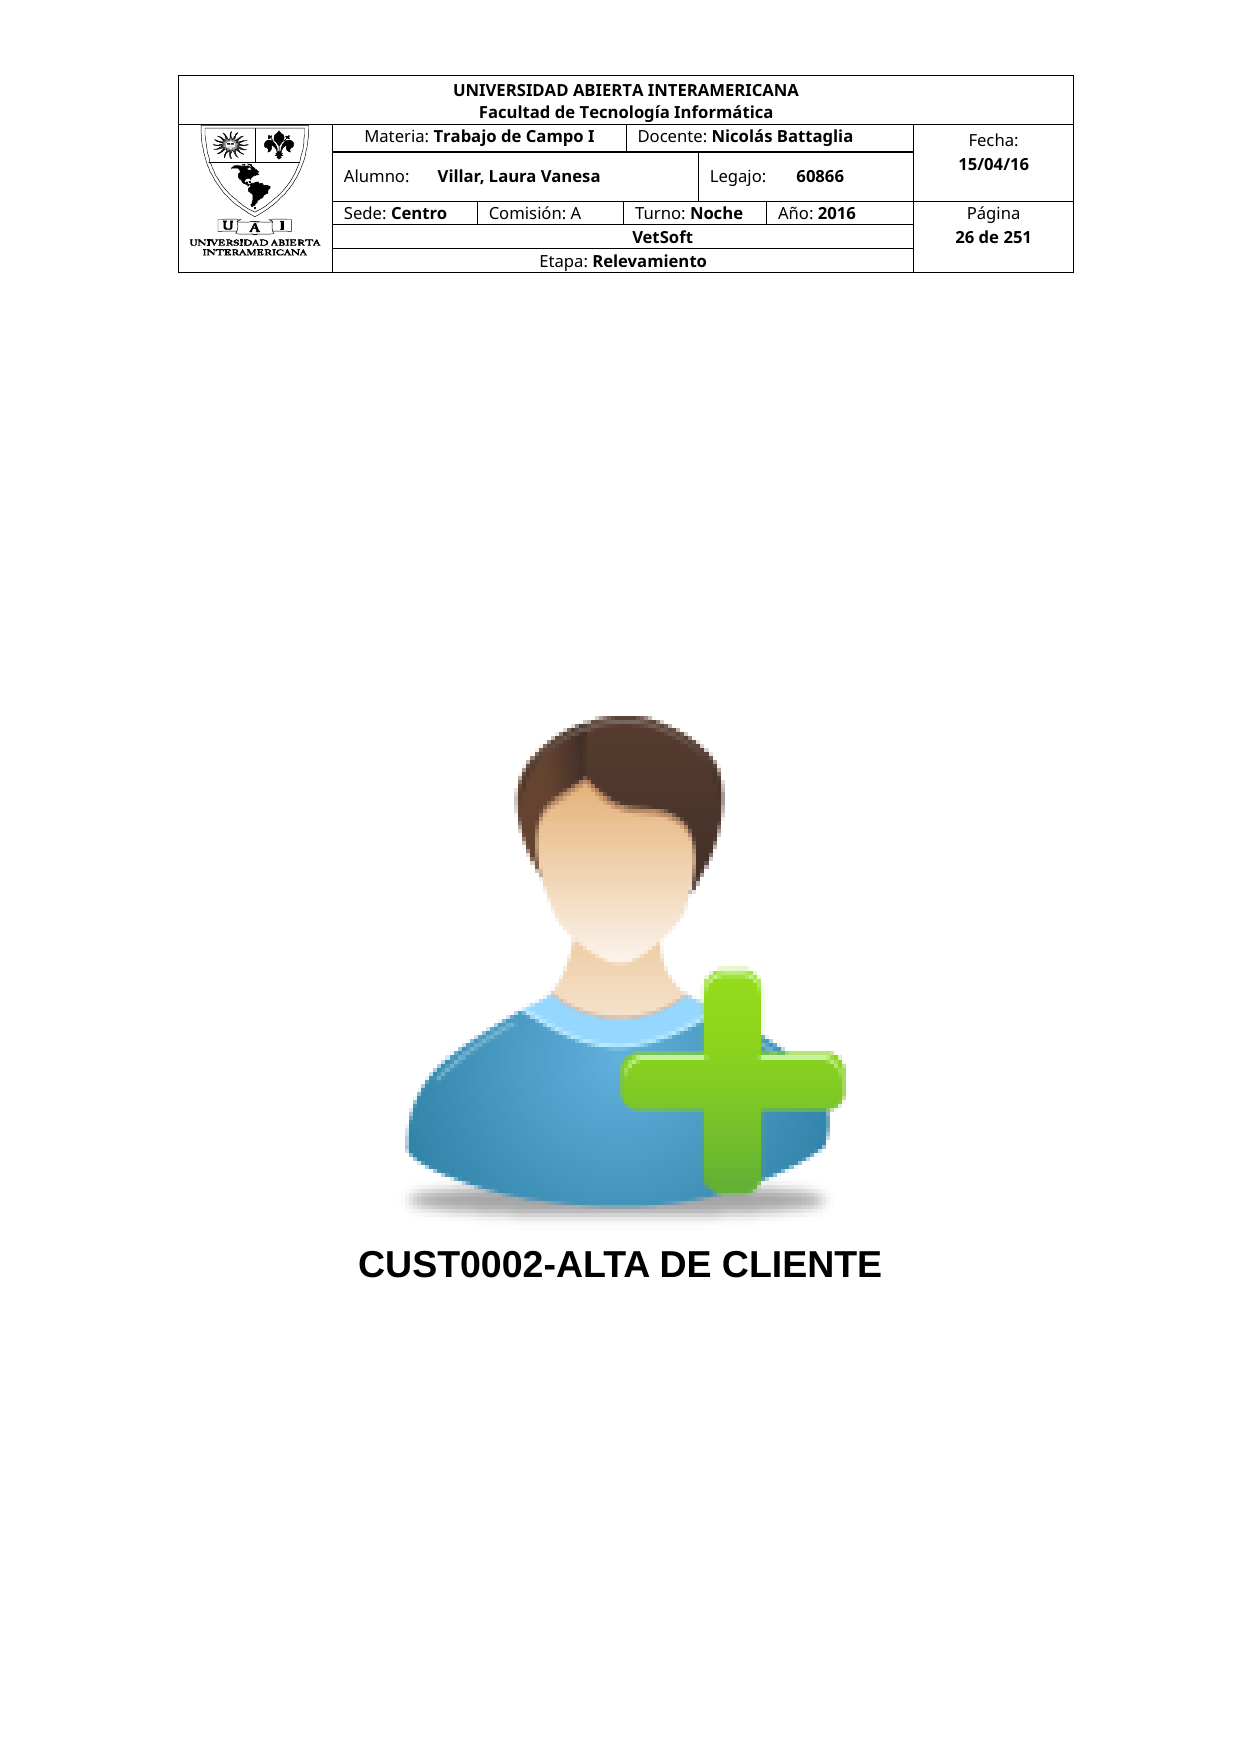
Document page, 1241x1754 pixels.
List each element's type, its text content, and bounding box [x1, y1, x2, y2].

picture [361, 712, 879, 1230]
text CUST0002-ALTA DE CLIENTE [178, 1242, 1062, 1285]
